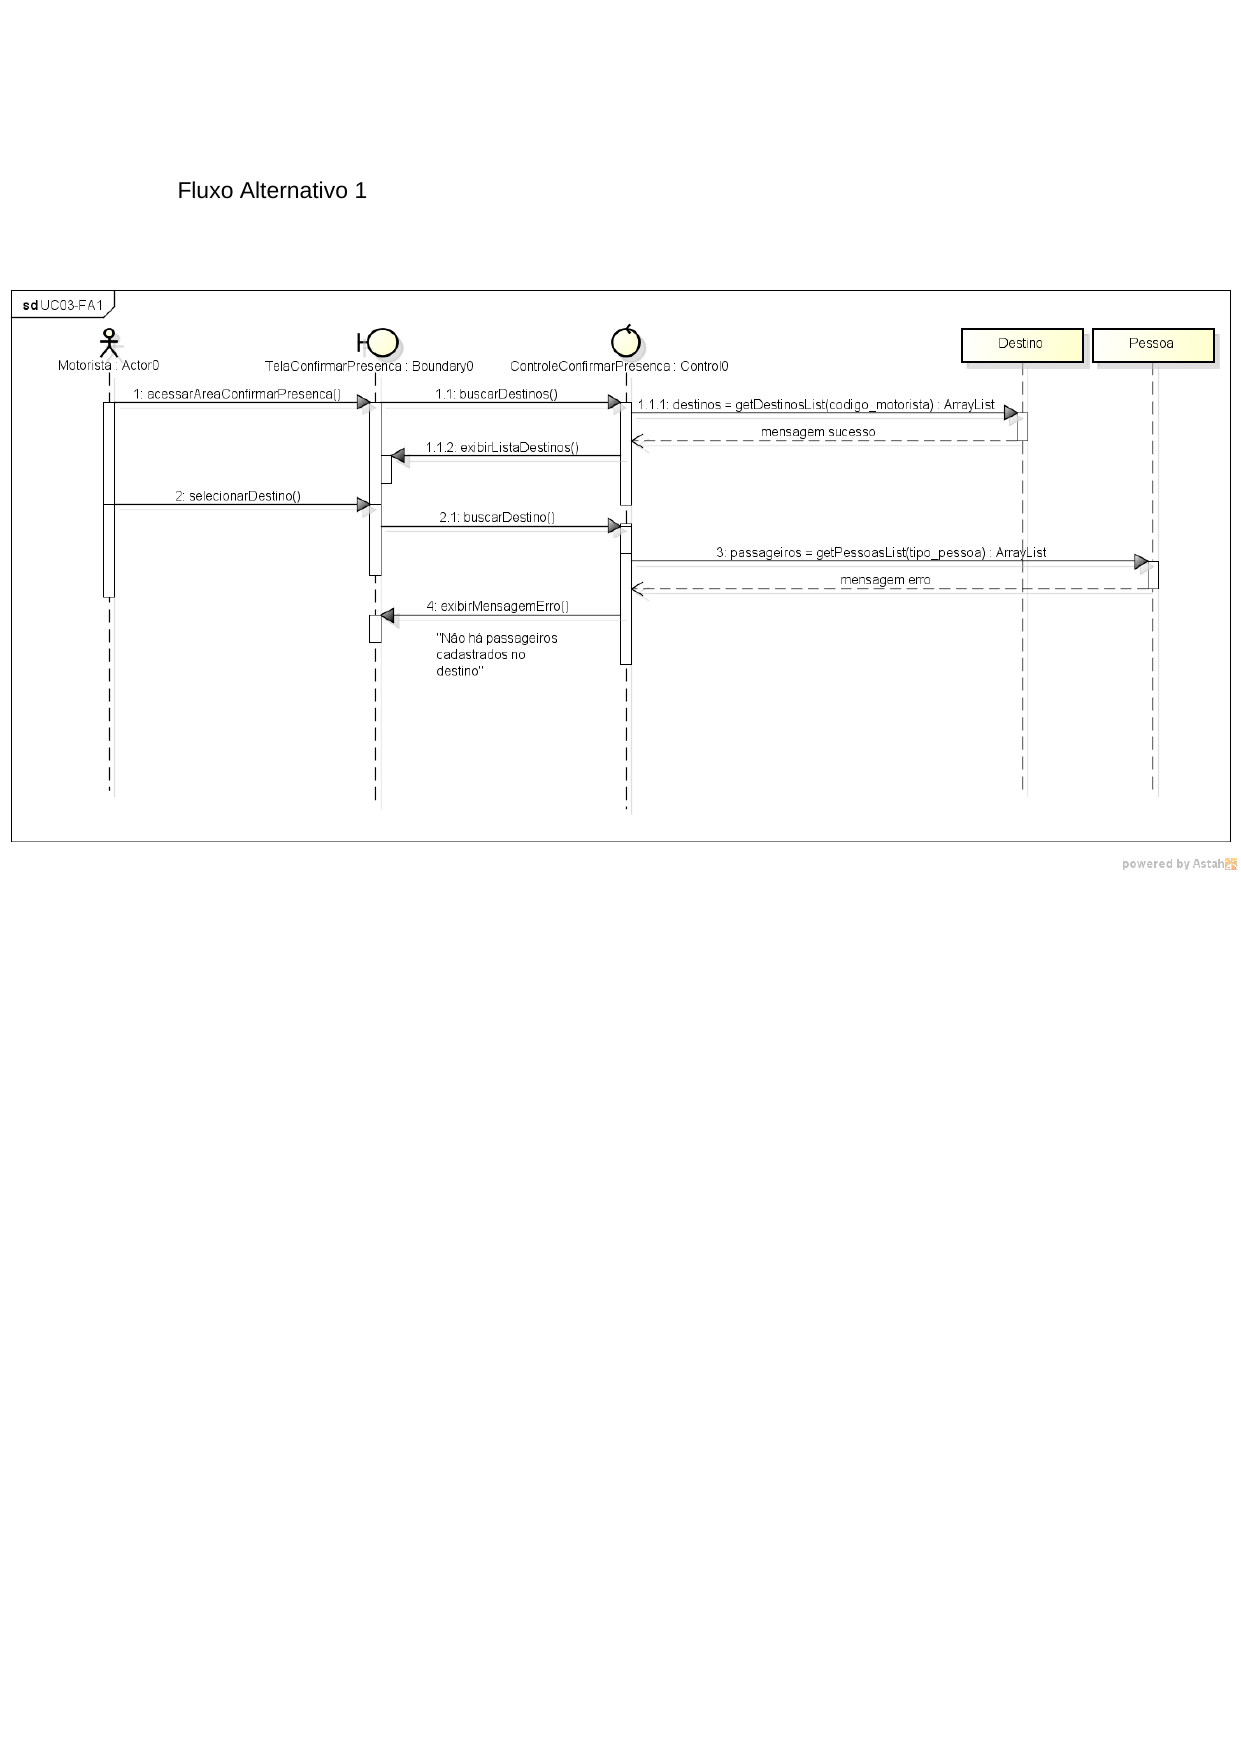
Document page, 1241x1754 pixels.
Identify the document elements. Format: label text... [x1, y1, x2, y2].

text Fluxo Alternativo 1 [177, 177, 1122, 203]
picture [0, 279, 1241, 874]
